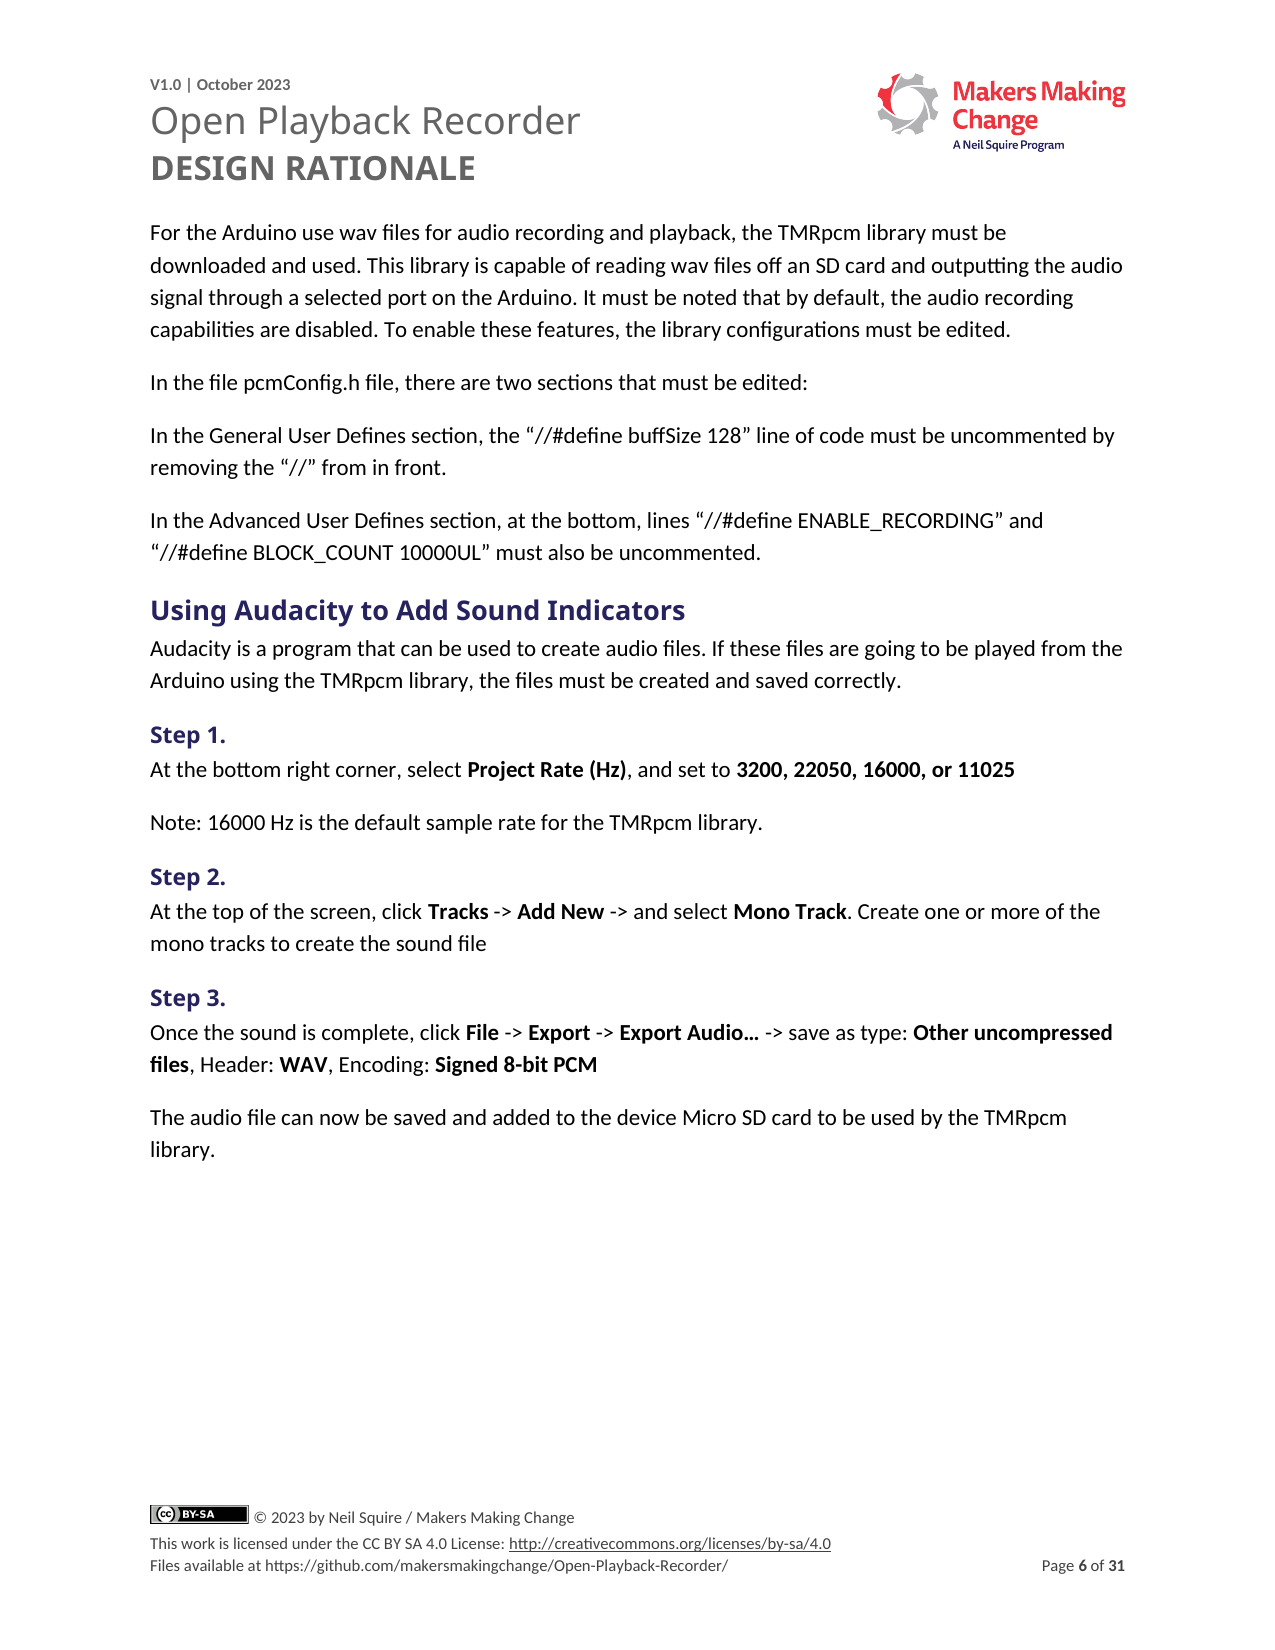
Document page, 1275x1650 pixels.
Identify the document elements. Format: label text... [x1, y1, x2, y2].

subtitle Step 2. [150, 861, 1125, 892]
text At the top of the screen, click Tracks -> Add New -> and select Mono Track. Create one or more of the mono tracks to create the sound file [150, 897, 1125, 957]
text In the file pcmConfig.h file, there are two sections that must be edited: [150, 368, 1125, 396]
text At the bottom right corner, select Project Rate (Hz), and set to 3200, 22050, 16000, or 11025 [150, 755, 1125, 783]
picture [150, 1505, 249, 1524]
text In the General User Defines section, the “//#define buffSize 128” line of code must be uncommented by removing the “//” from in front. [150, 421, 1125, 481]
text In the Advanced User Defines section, at the bottom, lines “//#define ENABLE_RECORDING” and “//#define BLOCK_COUNT 10000UL” must also be uncommented. [150, 506, 1125, 567]
text Once the sound is complete, click File -> Export -> Export Audio… -> save as type: Other uncompressed files, Header: WAV, Encoding: Signed 8-bit PCM [150, 1018, 1125, 1078]
text Audacity is a program that can be used to create audio files. If these files are going to be played from the Arduino using the TMRpcm library, the files must be created and saved correctly. [150, 634, 1125, 694]
subtitle Using Audacity to Add Sound Indicators [150, 592, 1125, 628]
text For the Arduino use wav files for audio recording and playback, the TMRpcm library must be downloaded and used. This library is capable of reading wav files off an SD card and outputting the audio signal through a selected port on the Arduino. It must be noted that by default, the audio recording capabilities are disabled. To enable these features, the library configurations must be edited. [150, 218, 1125, 343]
picture [877, 73, 1125, 152]
subtitle Step 3. [150, 982, 1125, 1013]
text The audio file can now be saved and added to the device Micro SD card to be used by the TMRpcm library. [150, 1103, 1125, 1164]
subtitle Step 1. [150, 719, 1125, 750]
text Note: 16000 Hz is the default sample rate for the TMRpcm library. [150, 808, 1125, 836]
